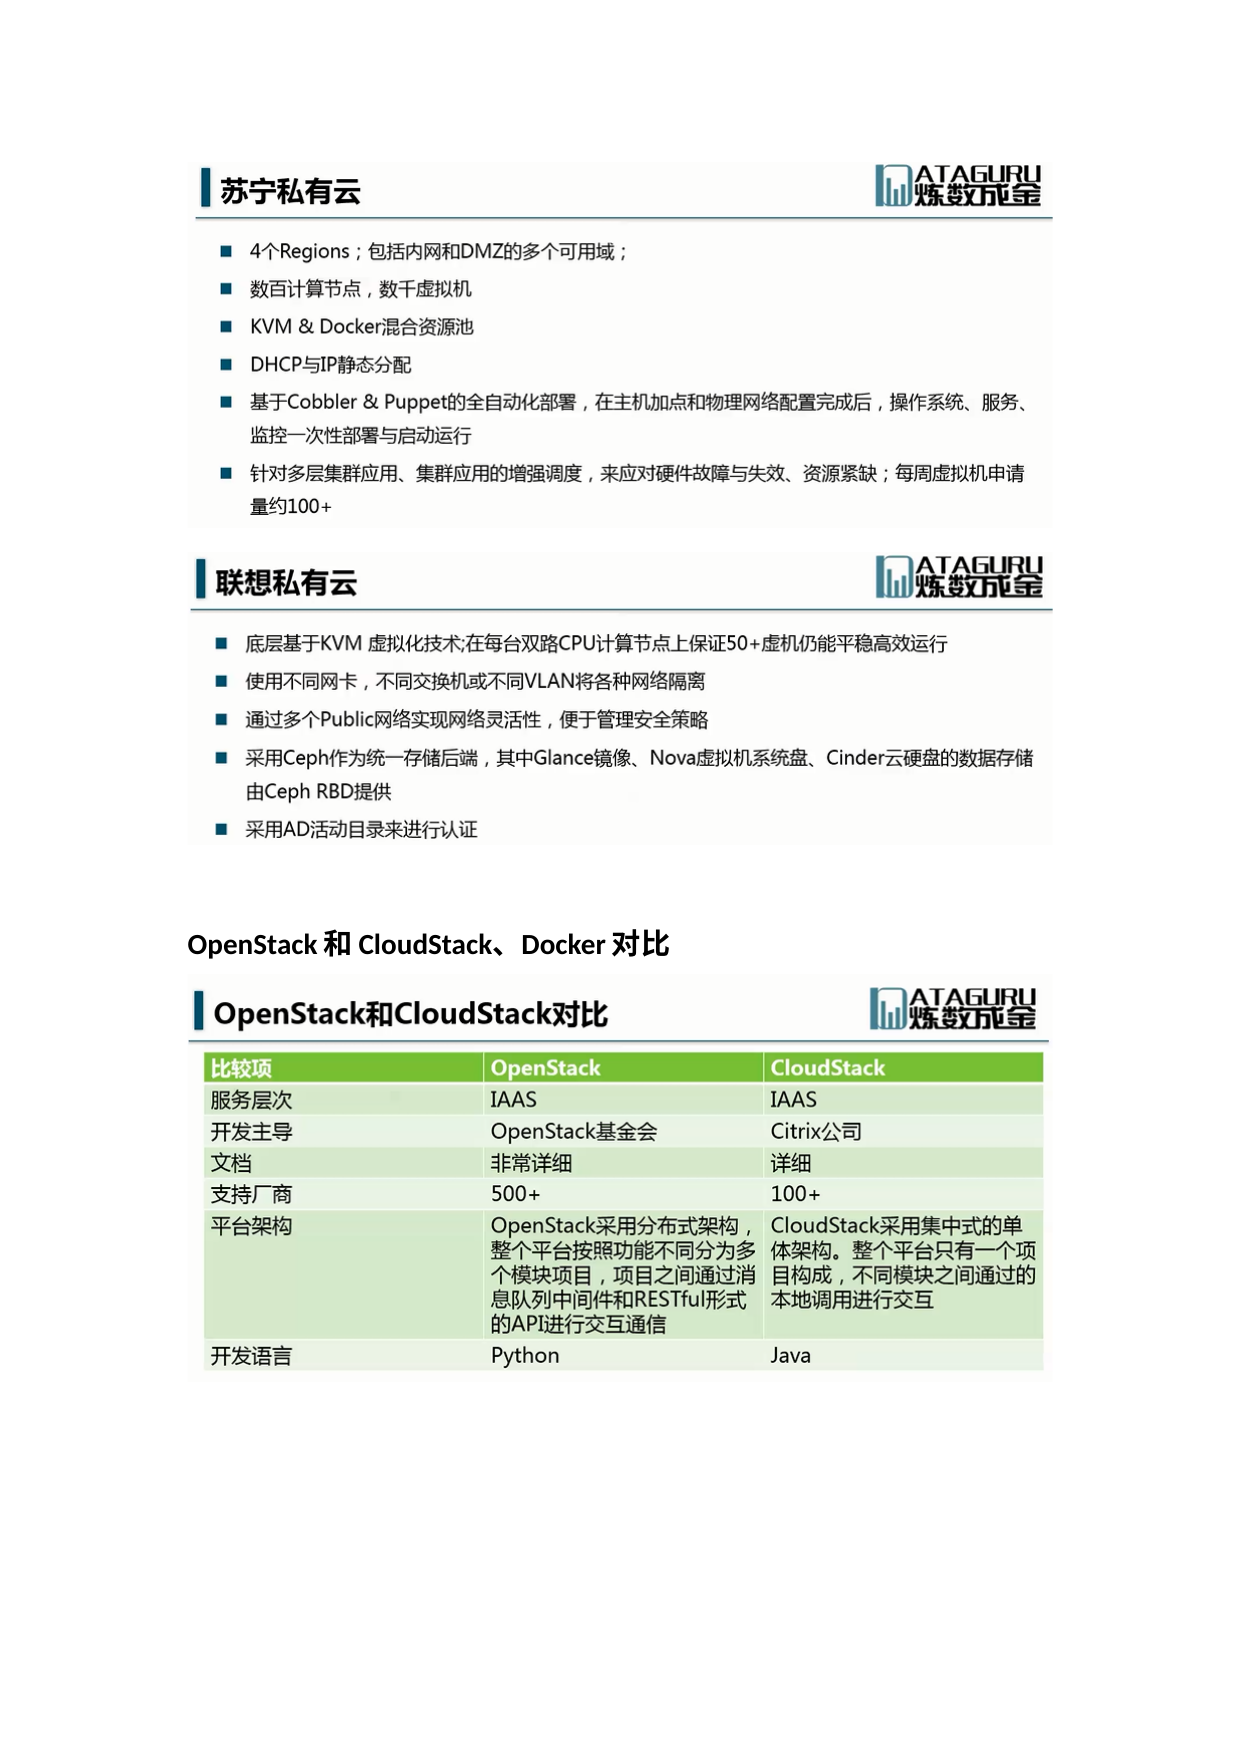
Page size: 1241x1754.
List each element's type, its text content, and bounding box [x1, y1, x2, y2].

text OpenStack和CloudStack、Docker对比 [187, 909, 1053, 974]
picture [187, 974, 1053, 1382]
picture [187, 162, 1053, 528]
picture [187, 552, 1053, 845]
